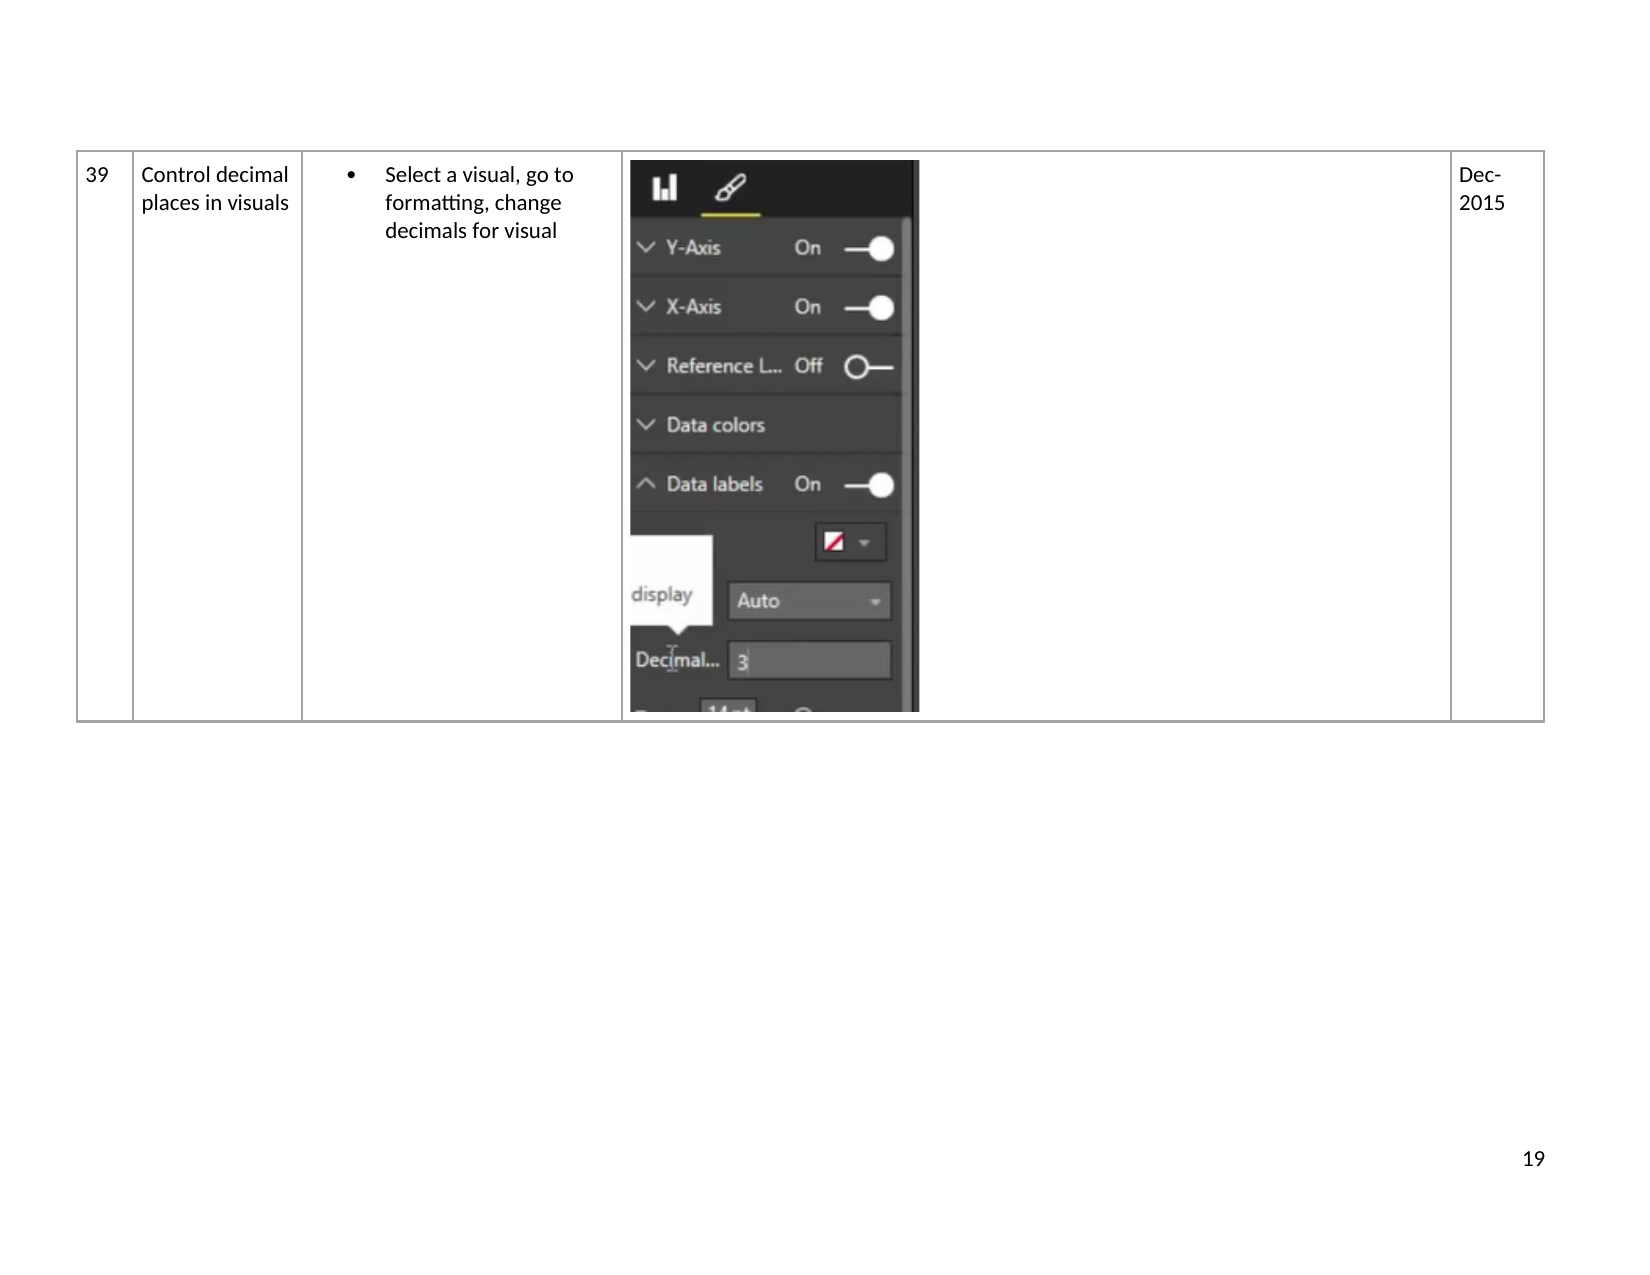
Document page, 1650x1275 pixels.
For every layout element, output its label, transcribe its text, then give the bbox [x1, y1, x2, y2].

table_cell 39 [78, 152, 132, 720]
table_cell Control decimal places in visuals [134, 152, 301, 720]
table_cell Dec-2015 [1452, 152, 1543, 720]
table_cell Select a visual, go to formatting, change decimals for visual [303, 152, 621, 720]
picture [630, 160, 920, 712]
table_cell [623, 152, 1450, 720]
